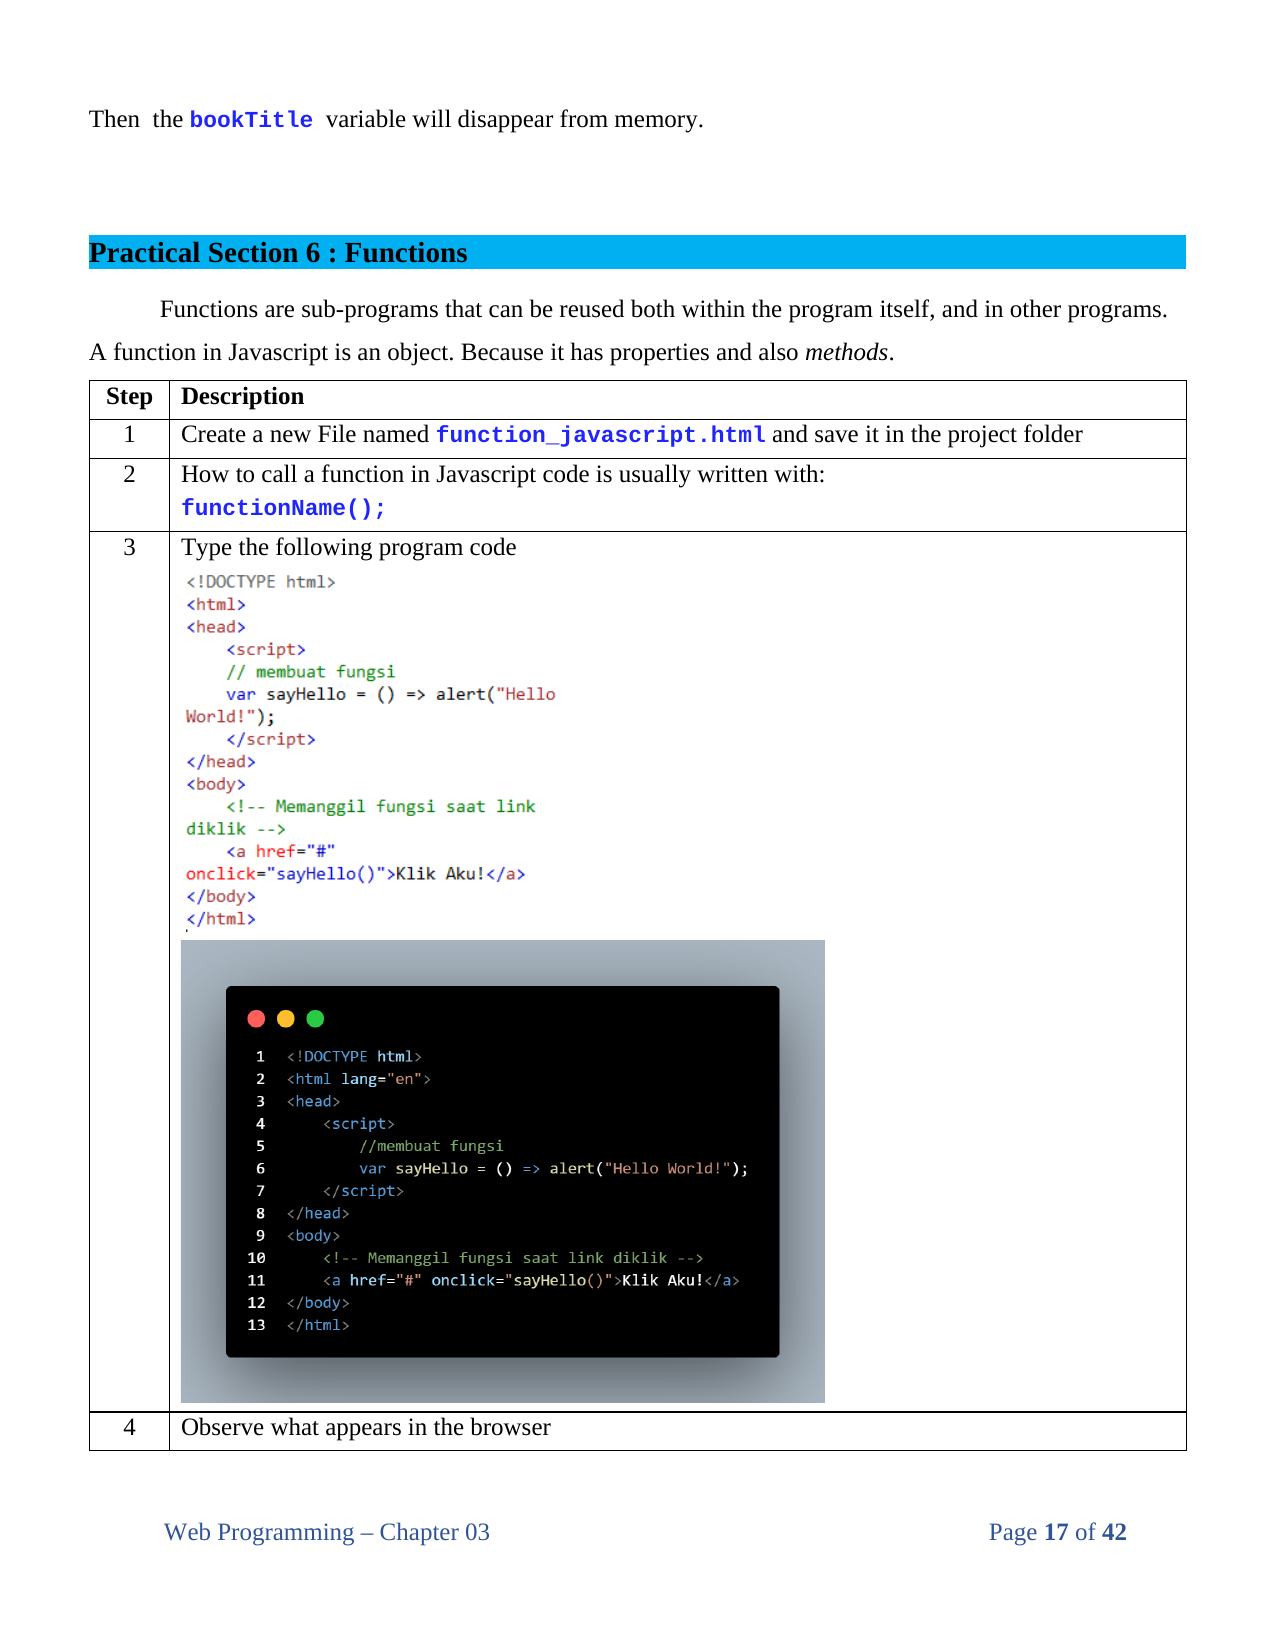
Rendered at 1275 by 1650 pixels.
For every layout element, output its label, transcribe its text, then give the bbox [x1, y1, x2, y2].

table_cell 3 [90, 532, 169, 1411]
text Functions are sub-programs that can be reused both within the program itself, and in other programs. [89, 294, 1186, 323]
table_header Description [170, 381, 1186, 418]
picture [180, 569, 567, 932]
table_cell 1 [90, 420, 169, 458]
table_cell Type the following program code [170, 532, 1186, 1411]
text Then the bookTitle variable will disappear from memory. [89, 104, 1186, 134]
table_cell How to call a function in Javascript code is usually written with: functionName(); [170, 459, 1186, 531]
table_header Step [90, 381, 169, 418]
table_cell 4 [90, 1413, 169, 1450]
picture [180, 940, 825, 1403]
subtitle Practical Section 6 : Functions [89, 235, 1186, 269]
table_cell Create a new File named function_javascript.html and save it in the project folder [170, 420, 1186, 458]
text A function in Javascript is an object. Because it has properties and also methods. [89, 337, 1186, 366]
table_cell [170, 1413, 1186, 1450]
table_cell 2 [90, 459, 169, 531]
